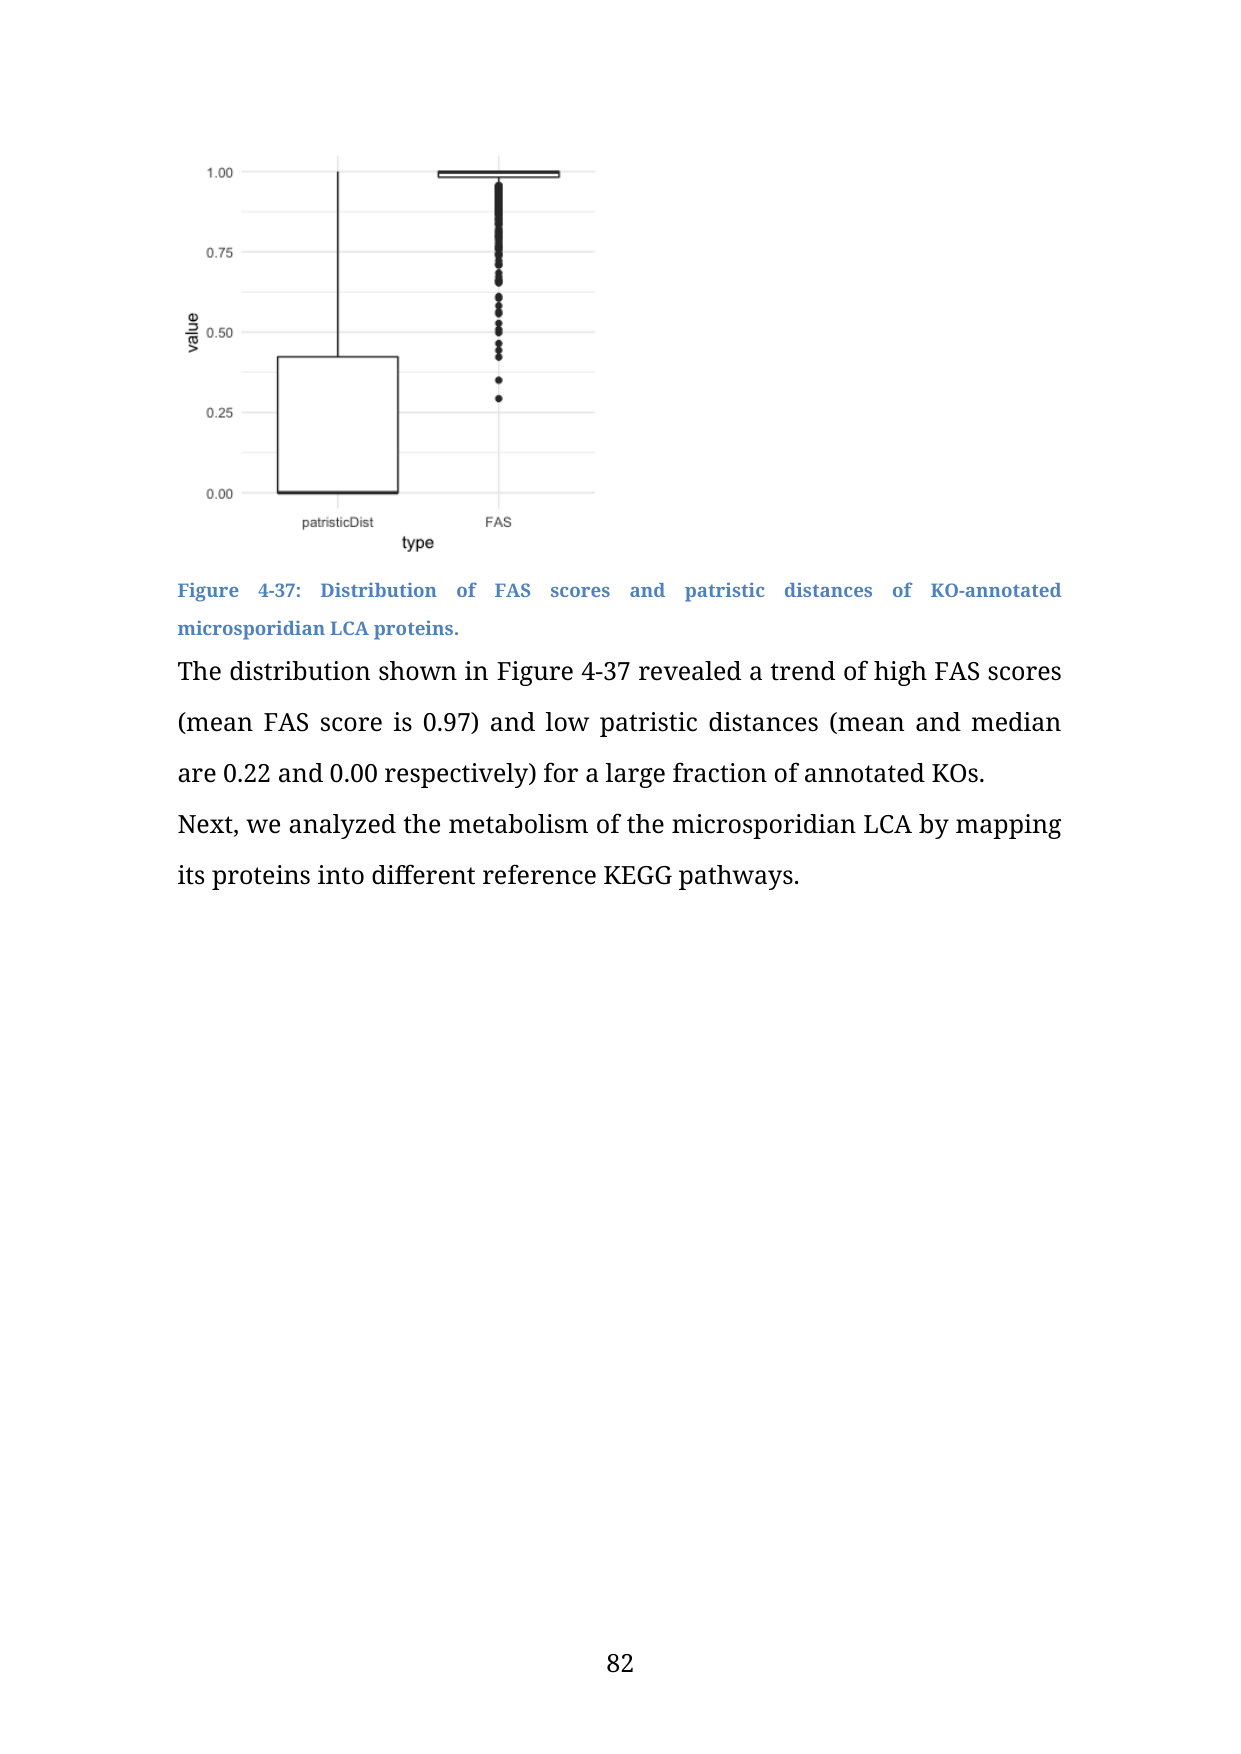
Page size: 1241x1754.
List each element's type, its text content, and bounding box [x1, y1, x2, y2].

picture [177, 147, 604, 560]
text Next, we analyzed the metabolism of the microsporidian LCA by mapping its proteins into different reference KEGG pathways. [177, 806, 1063, 892]
